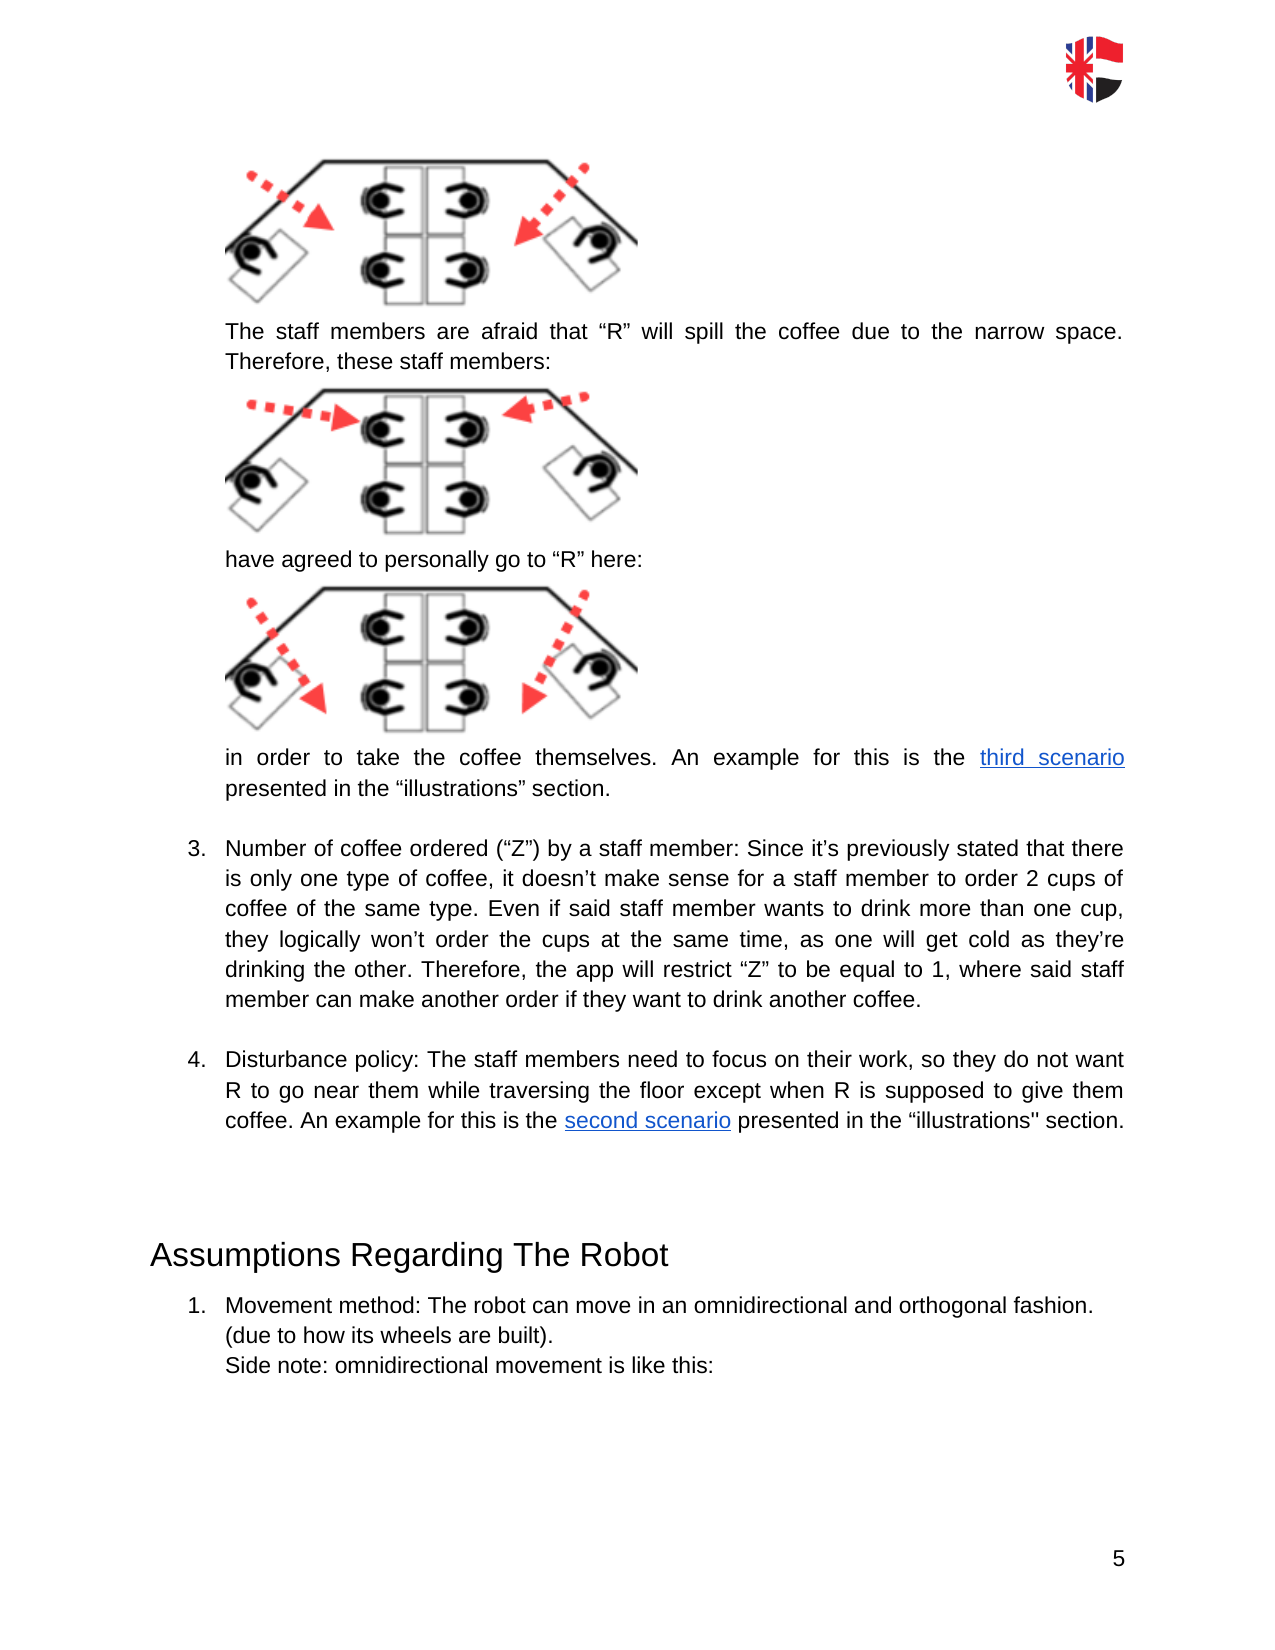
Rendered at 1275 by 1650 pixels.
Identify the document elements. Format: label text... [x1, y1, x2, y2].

list Number of coffee ordered (“Z”) by a staff member: Since it’s previously stated that there is only one type of coffee, it doesn’t make sense for a staff member to order 2 cups of coffee of the same type. Even if said staff member wants to drink more than one cup, they logically won’t order the cups at the same time, as one will get cold as they’re drinking the other. Therefore, the app will restrict “Z” to be equal to 1, where said staff member can make another order if they want to drink another coffee. [187, 835, 1125, 1043]
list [187, 1292, 1125, 1378]
list Disturbance policy: The staff members need to focus on their work, so they do not want R to go near them while traversing the floor except when R is supposed to give them coffee. An example for this is the second scenario presented in the “illustrations'' section. [187, 1046, 1125, 1163]
picture [1064, 36, 1125, 104]
picture [225, 378, 638, 543]
subtitle Assumptions Regarding The Robot [150, 1235, 1125, 1273]
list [187, 150, 1125, 831]
picture [225, 576, 638, 741]
picture [225, 150, 638, 314]
